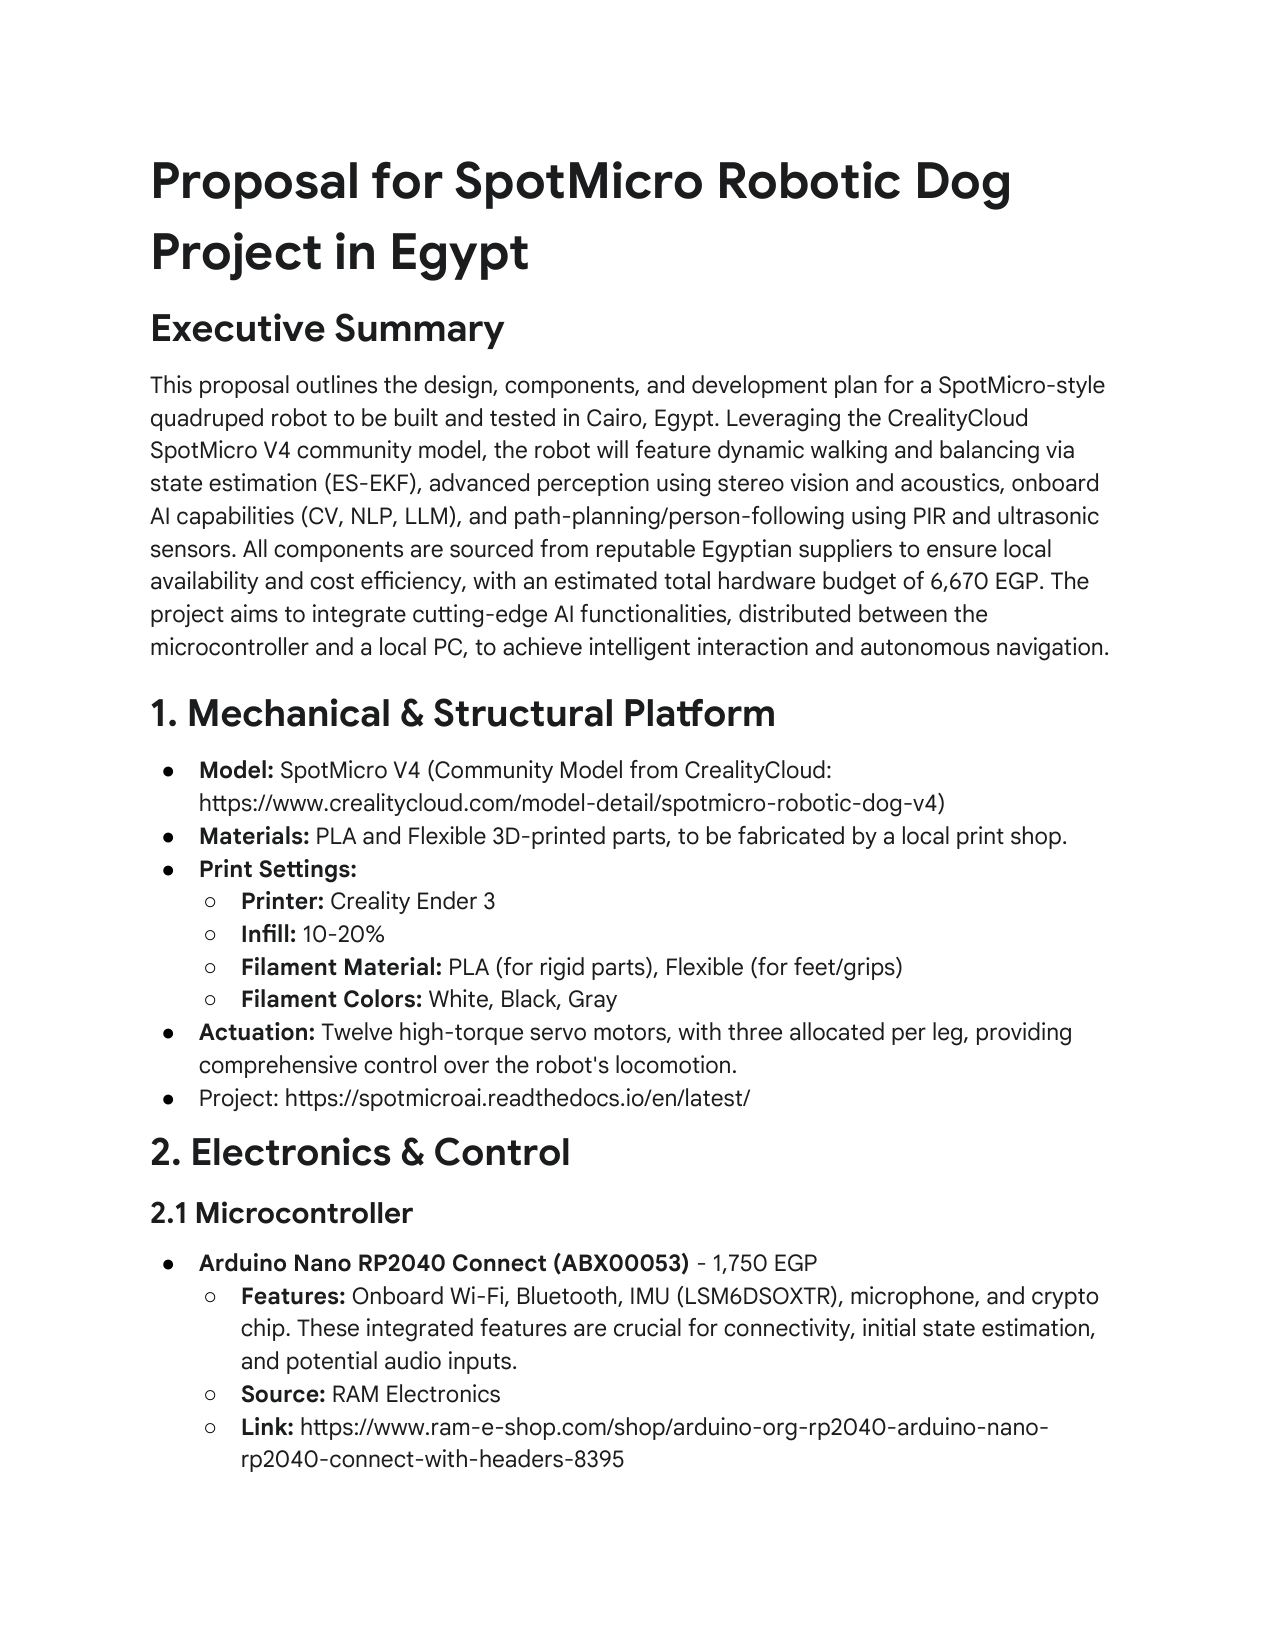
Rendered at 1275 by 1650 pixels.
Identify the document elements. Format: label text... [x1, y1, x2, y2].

subtitle 2. Electronics & Control [150, 1129, 1125, 1176]
list Filament Material: PLA (for rigid parts), Flexible (for feet/grips) [203, 953, 1125, 982]
subtitle 2.1 Microcontroller [150, 1195, 1125, 1232]
list Arduino Nano RP2040 Connect (ABX00053) - 1,750 EGP [161, 1249, 1125, 1278]
list Print Settings: [161, 855, 1125, 883]
subtitle Executive Summary [150, 305, 1125, 352]
list Materials: PLA and Flexible 3D-printed parts, to be fabricated by a local print shop. [161, 822, 1125, 851]
text This proposal outlines the design, components, and development plan for a SpotMicro-style quadruped robot to be built and tested in Cairo, Egypt. Leveraging the CrealityCloud SpotMicro V4 community model, the robot will feature dynamic walking and balancing via state estimation (ES-EKF), advanced perception using stereo vision and acoustics, onboard AI capabilities (CV, NLP, LLM), and path-planning/person-following using PIR and ultrasonic sensors. All components are sourced from reputable Egyptian suppliers to ensure local availability and cost efficiency, with an estimated total hardware budget of 6,670 EGP. The project aims to integrate cutting-edge AI functionalities, distributed between the microcontroller and a local PC, to achieve intelligent interaction and autonomous navigation. [150, 371, 1125, 662]
list Source: RAM Electronics [203, 1380, 1125, 1409]
list Actuation: Twelve high-torque servo motors, with three allocated per leg, providing comprehensive control over the robot's locomotion. [161, 1018, 1125, 1080]
subtitle 1. Mechanical & Structural Platform [150, 691, 1125, 738]
list Model: SpotMicro V4 (Community Model from CrealityCloud: https://www.crealitycloud.com/model-detail/spotmicro-robotic-dog-v4) [161, 757, 1125, 818]
list Project: https://spotmicroai.readthedocs.io/en/latest/ [161, 1084, 1125, 1112]
list Infill: 10-20% [203, 920, 1125, 949]
list Filament Colors: White, Black, Gray [203, 986, 1125, 1014]
list Printer: Creality Ender 3 [203, 887, 1125, 916]
list Link: https://www.ram-e-shop.com/shop/arduino-org-rp2040-arduino-nano-rp2040-connect-with-headers-8395 [203, 1413, 1125, 1474]
subtitle Proposal for SpotMicro Robotic Dog Project in Egypt [150, 150, 1125, 284]
list Features: Onboard Wi-Fi, Bluetooth, IMU (LSM6DSOXTR), microphone, and crypto chip. These integrated features are crucial for connectivity, initial state estimation, and potential audio inputs. [203, 1282, 1125, 1376]
